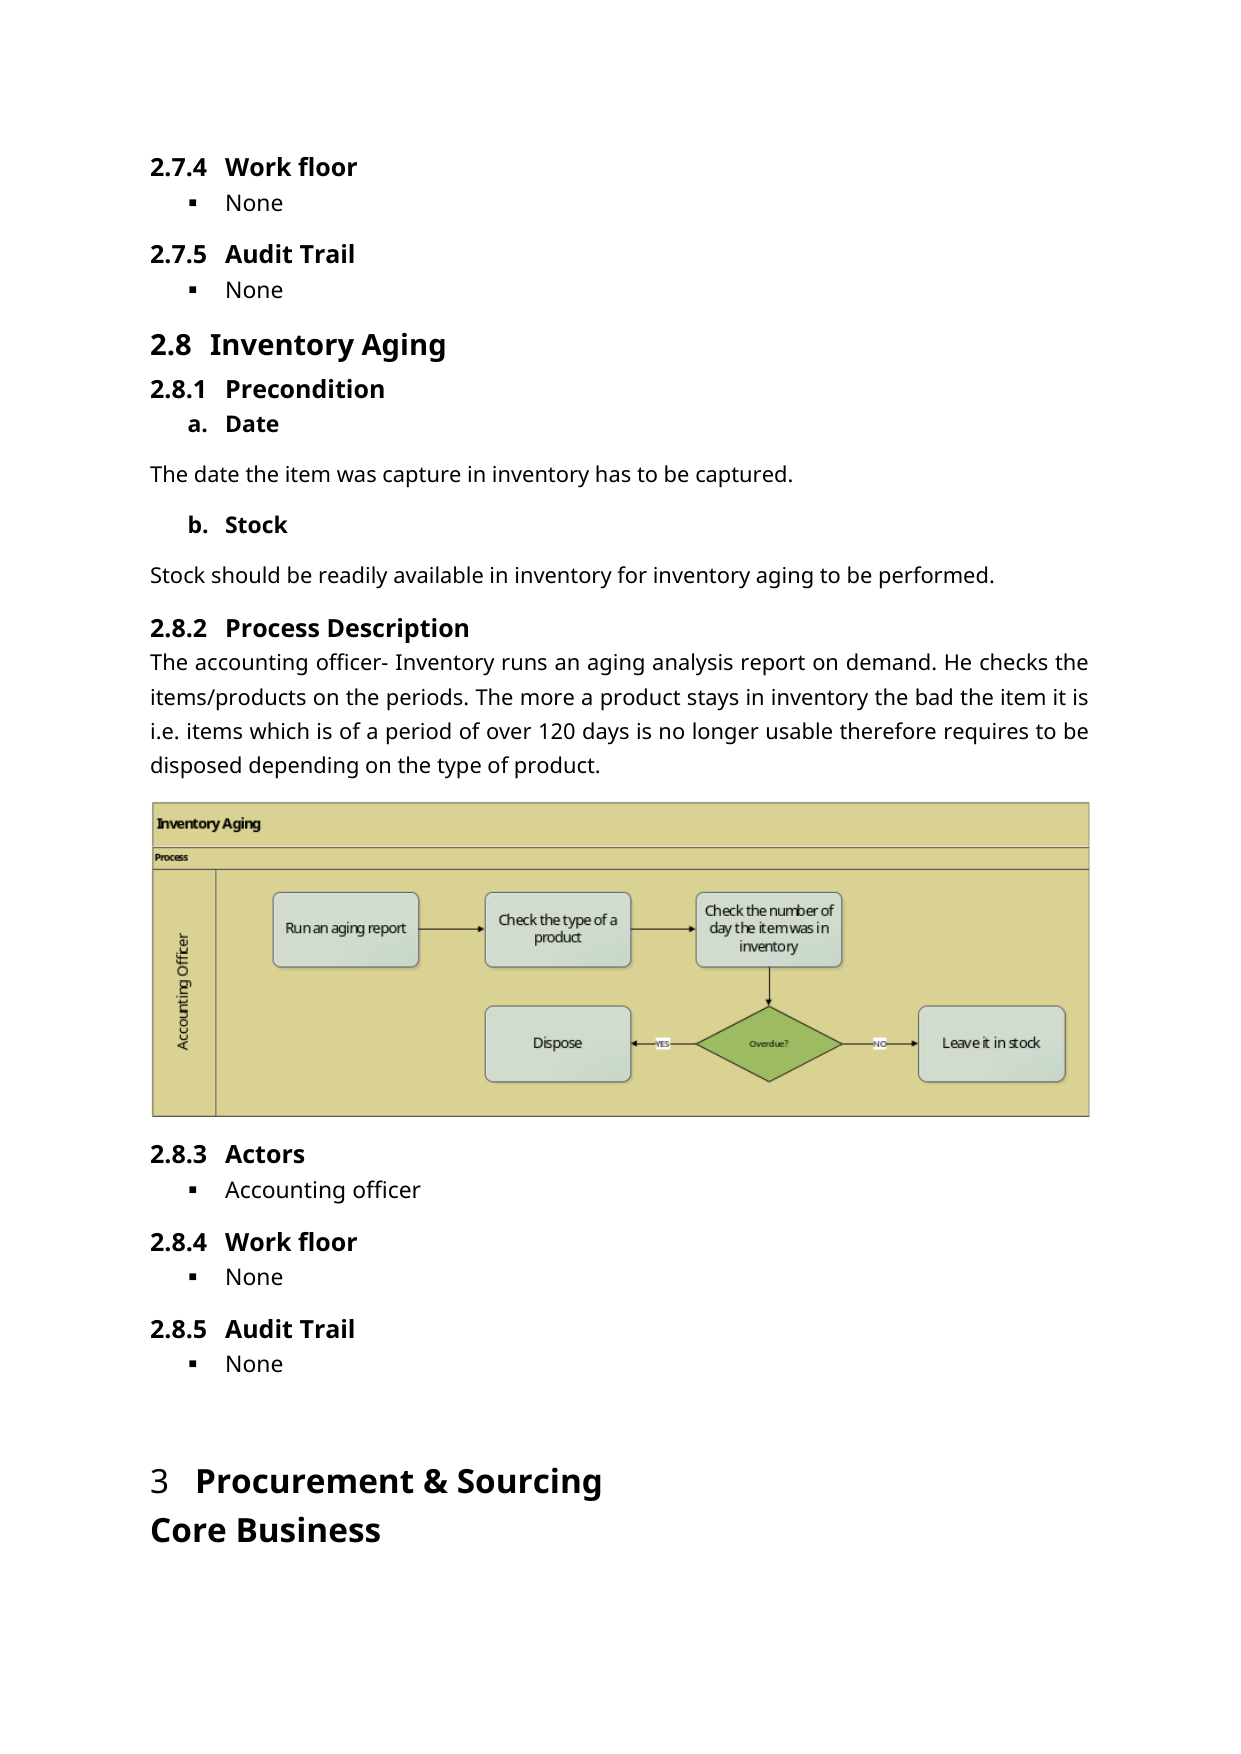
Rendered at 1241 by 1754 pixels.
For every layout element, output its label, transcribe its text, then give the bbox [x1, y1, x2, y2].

list None [187, 1261, 1090, 1292]
subtitle Work floor [150, 1224, 1090, 1258]
text The date the item was capture in inventory has to be captured. [150, 458, 1090, 488]
list Stock [187, 509, 1090, 541]
text Core Business [150, 1507, 1090, 1552]
text Stock should be readily available in inventory for inventory aging to be performed. [150, 560, 1090, 589]
list None [187, 187, 1090, 218]
subtitle Precondition [150, 371, 1090, 405]
list None [187, 274, 1090, 305]
list Date [187, 408, 1090, 439]
subtitle Audit Trail [150, 1311, 1090, 1345]
subtitle Process Description [150, 611, 1090, 645]
subtitle Audit Trail [150, 237, 1090, 271]
subtitle Work floor [150, 150, 1090, 184]
subtitle Procurement & Sourcing [150, 1458, 1090, 1503]
list None [187, 1348, 1090, 1379]
list Accounting officer [187, 1174, 1090, 1205]
text The accounting officer- Inventory runs an aging analysis report on demand. He checks the items/products on the periods. The more a product stays in inventory the bad the item it is i.e. items which is of a period of over 120 days is no longer usable therefore requires to be disposed depending on the type of product. [150, 647, 1090, 780]
subtitle Actors [150, 1137, 1090, 1171]
subtitle Inventory Aging [150, 324, 1090, 364]
